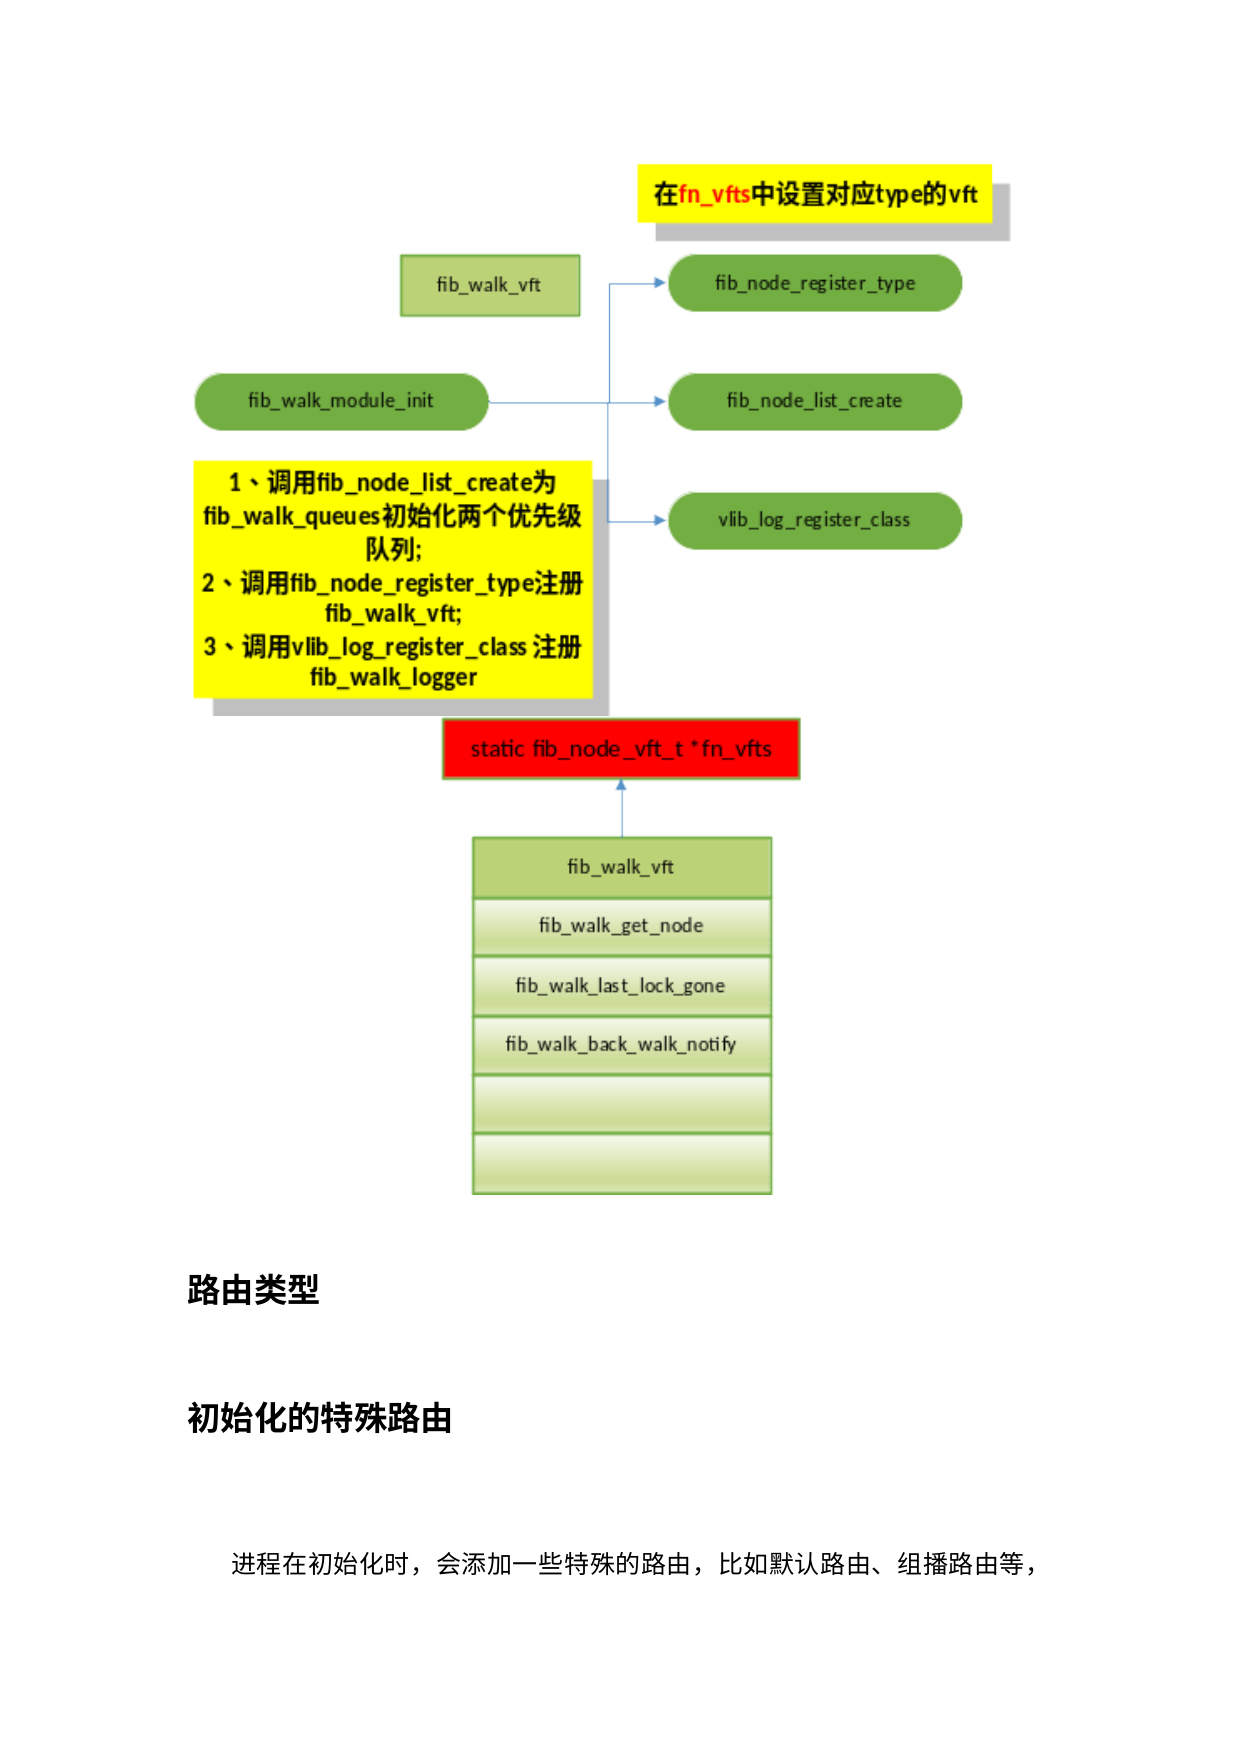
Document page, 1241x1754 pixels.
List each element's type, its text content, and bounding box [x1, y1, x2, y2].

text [187, 1544, 1053, 1581]
subtitle 初始化的特殊路由 [187, 1383, 1053, 1448]
subtitle 路由类型 [187, 1256, 1053, 1321]
